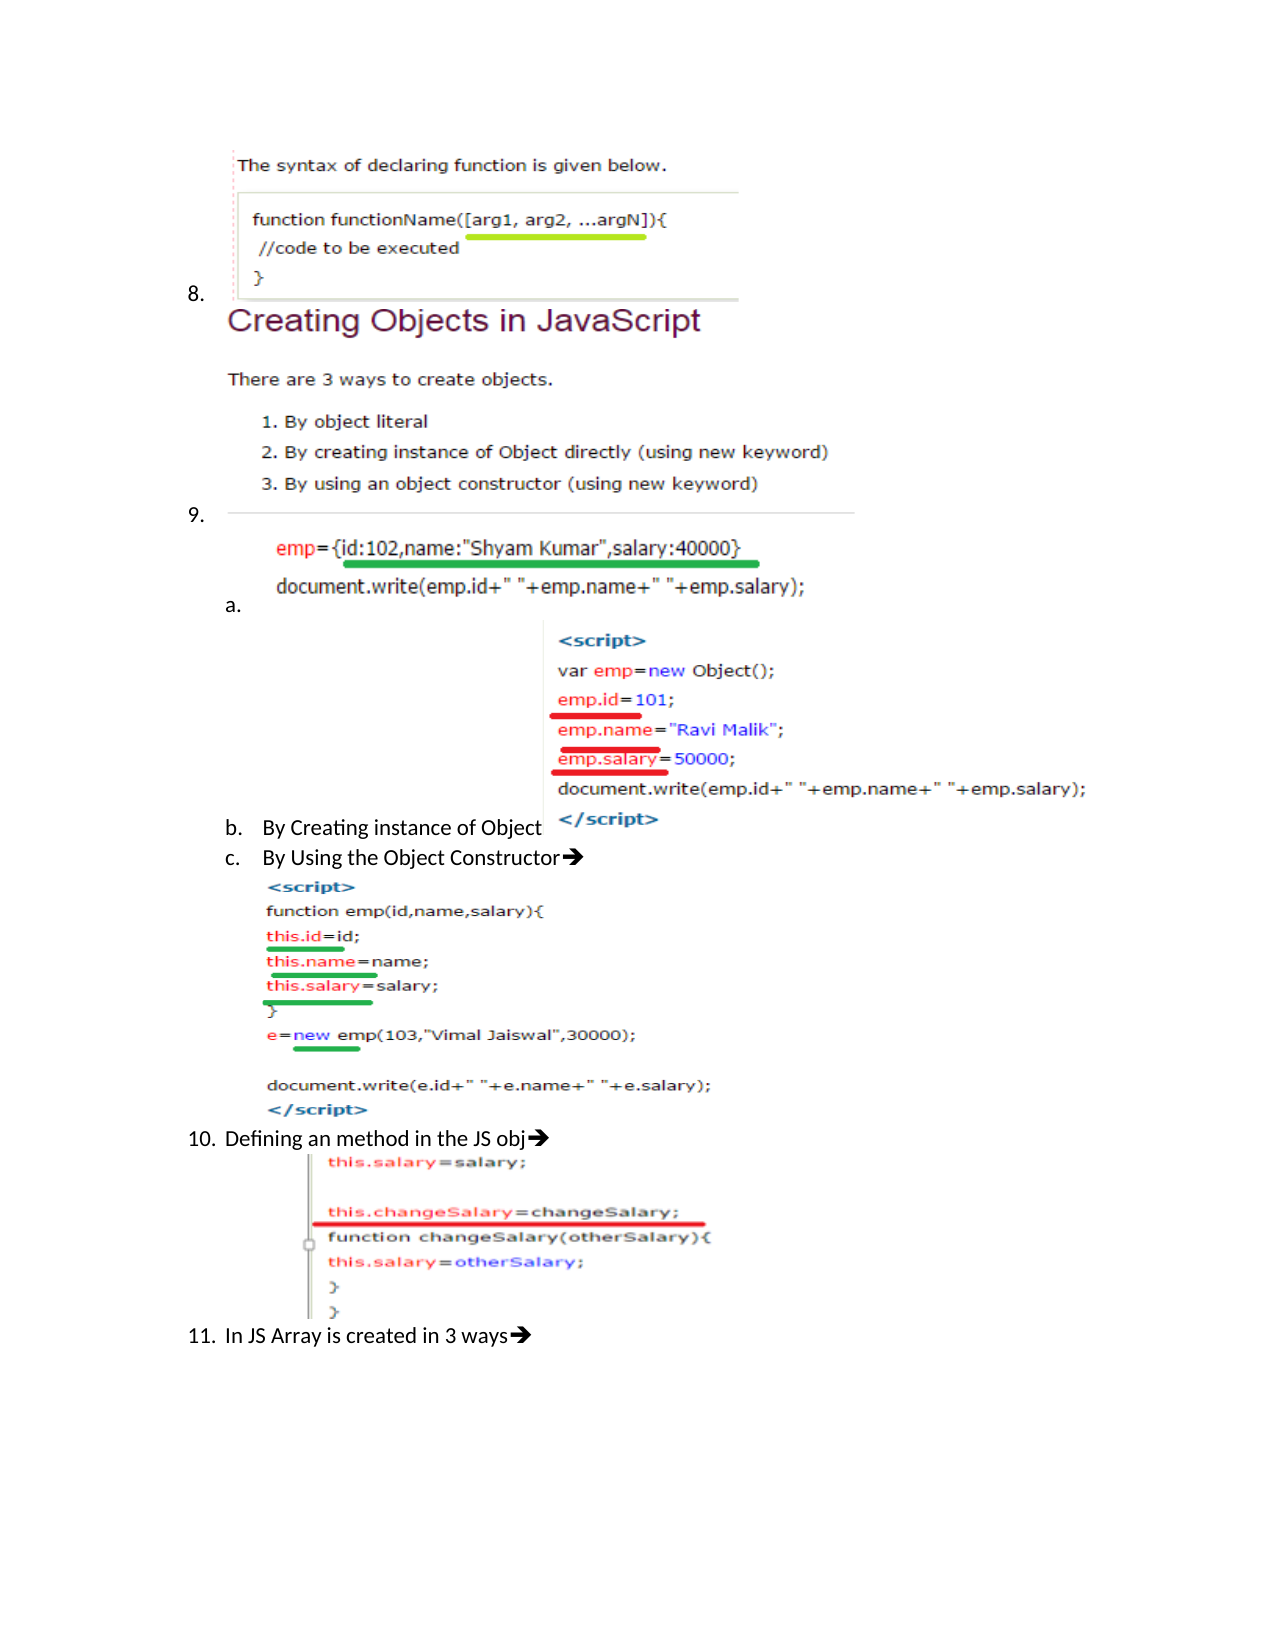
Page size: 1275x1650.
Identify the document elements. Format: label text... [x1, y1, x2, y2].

picture [225, 150, 739, 302]
picture [225, 309, 855, 523]
list In JS Array is created in 3 ways [187, 1321, 1125, 1349]
picture [542, 620, 1107, 835]
picture [262, 530, 882, 613]
picture [262, 873, 870, 1123]
picture [225, 1154, 1021, 1319]
